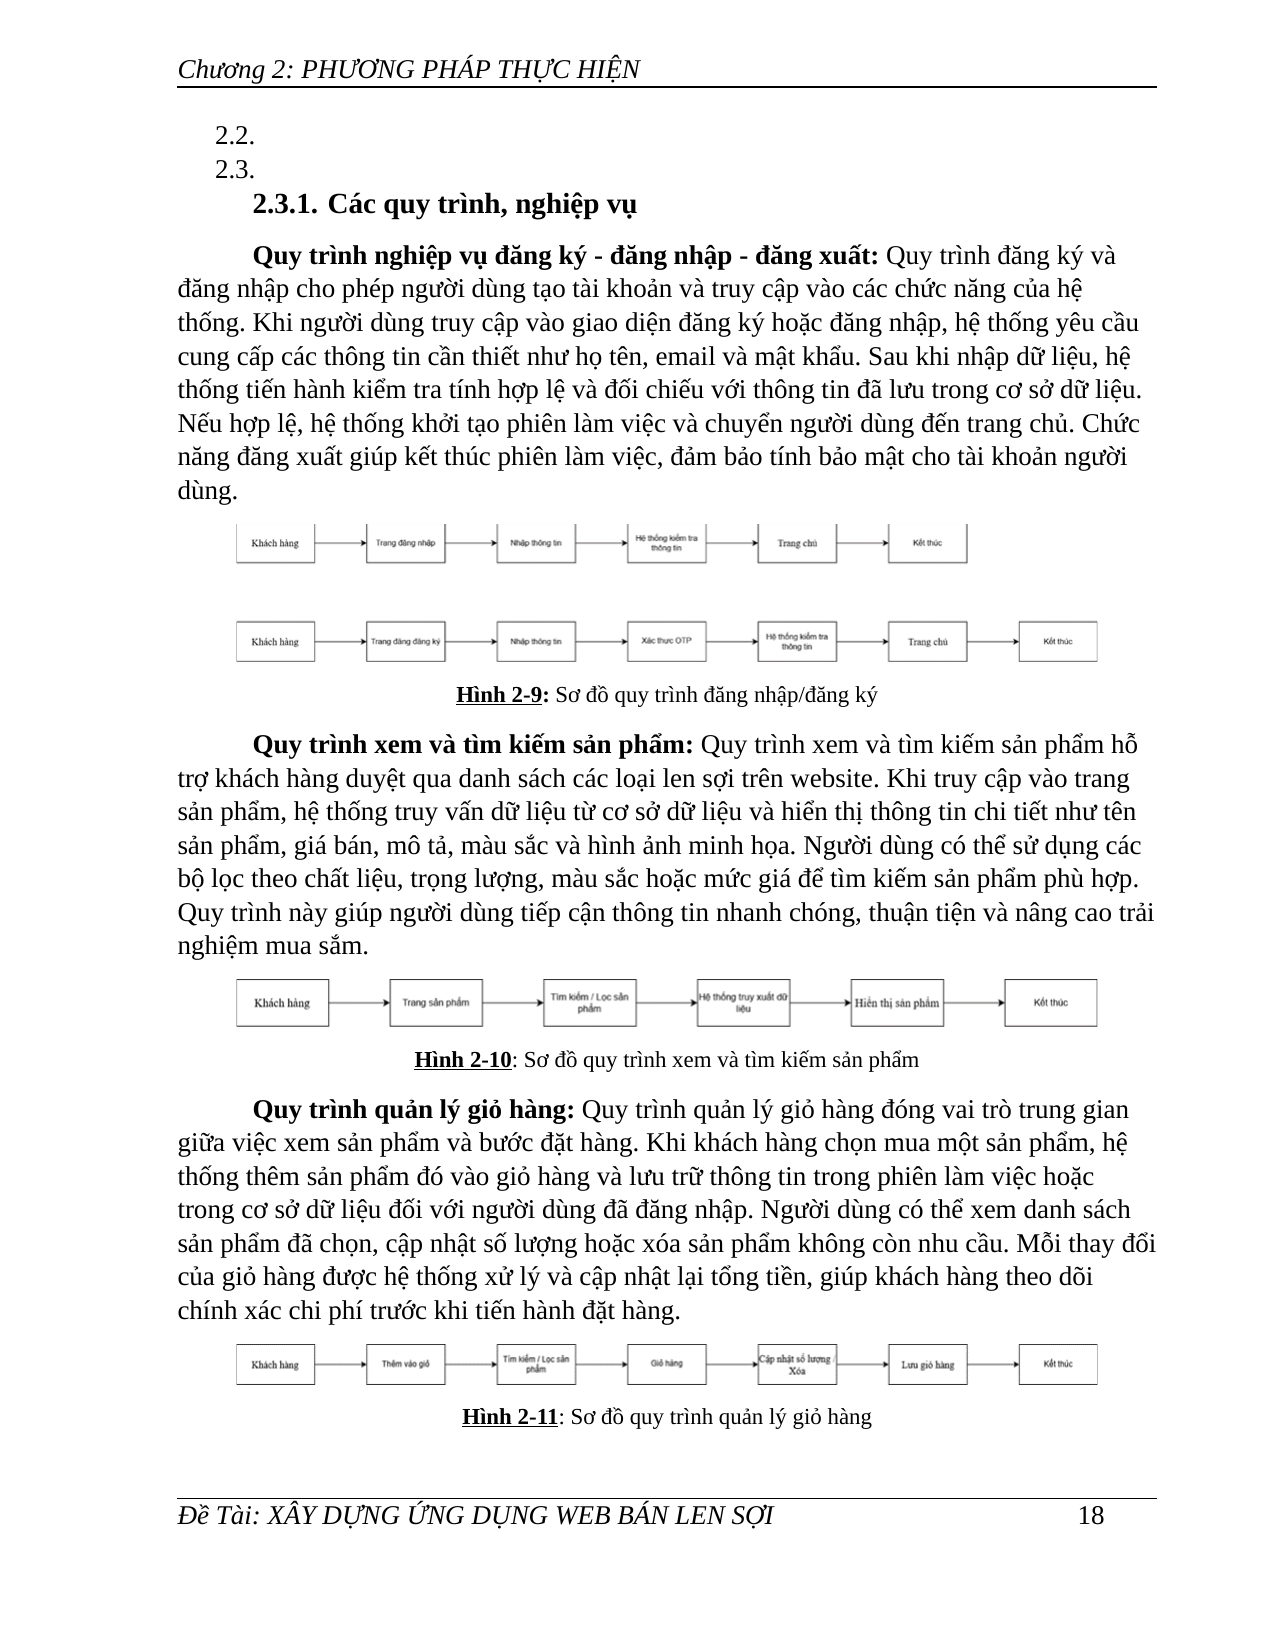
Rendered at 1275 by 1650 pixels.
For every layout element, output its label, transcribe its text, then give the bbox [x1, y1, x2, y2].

text Quy trình quản lý giỏ hàng: Quy trình quản lý giỏ hàng đóng vai trò trung gian giữa việc xem sản phẩm và bước đặt hàng. Khi khách hàng chọn mua một sản phẩm, hệ thống thêm sản phẩm đó vào giỏ hàng và lưu trữ thông tin trong phiên làm việc hoặc trong cơ sở dữ liệu đối với người dùng đã đăng nhập. Người dùng có thể xem danh sách sản phẩm đã chọn, cập nhật số lượng hoặc xóa sản phẩm không còn nhu cầu. Mỗi thay đổi của giỏ hàng được hệ thống xử lý và cập nhật lại tổng tiền, giúp khách hàng theo dõi chính xác chi phí trước khi tiến hành đặt hàng. [177, 1093, 1157, 1325]
text Hình 2-10: Sơ đồ quy trình xem và tìm kiếm sản phẩm [177, 1046, 1157, 1072]
text Quy trình nghiệp vụ đăng ký - đăng nhập - đăng xuất: Quy trình đăng ký và đăng nhập cho phép người dùng tạo tài khoản và truy cập vào các chức năng của hệ thống. Khi người dùng truy cập vào giao diện đăng ký hoặc đăng nhập, hệ thống yêu cầu cung cấp các thông tin cần thiết như họ tên, email và mật khẩu. Sau khi nhập dữ liệu, hệ thống tiến hành kiểm tra tính hợp lệ và đối chiếu với thông tin đã lưu trong cơ sở dữ liệu. Nếu hợp lệ, hệ thống khởi tạo phiên làm việc và chuyển người dùng đến trang chủ. Chức năng đăng xuất giúp kết thúc phiên làm việc, đảm bảo tính bảo mật cho tài khoản người dùng. [177, 239, 1157, 505]
text Hình 2-9: Sơ đồ quy trình đăng nhập/đăng ký [177, 681, 1157, 707]
picture [236, 979, 1098, 1027]
picture [236, 1344, 1098, 1385]
text Hình 2-11: Sơ đồ quy trình quản lý giỏ hàng [177, 1403, 1157, 1429]
list Các quy trình, nghiệp vụ [252, 186, 1157, 220]
text Quy trình xem và tìm kiếm sản phẩm: Quy trình xem và tìm kiếm sản phẩm hỗ trợ khách hàng duyệt qua danh sách các loại len sợi trên website. Khi truy cập vào trang sản phẩm, hệ thống truy vấn dữ liệu từ cơ sở dữ liệu và hiển thị thông tin chi tiết như tên sản phẩm, giá bán, mô tả, màu sắc và hình ảnh minh họa. Người dùng có thể sử dụng các bộ lọc theo chất liệu, trọng lượng, màu sắc hoặc mức giá để tìm kiếm sản phẩm phù hợp. Quy trình này giúp người dùng tiếp cận thông tin nhanh chóng, thuận tiện và nâng cao trải nghiệm mua sắm. [177, 728, 1157, 961]
picture [236, 524, 1098, 662]
